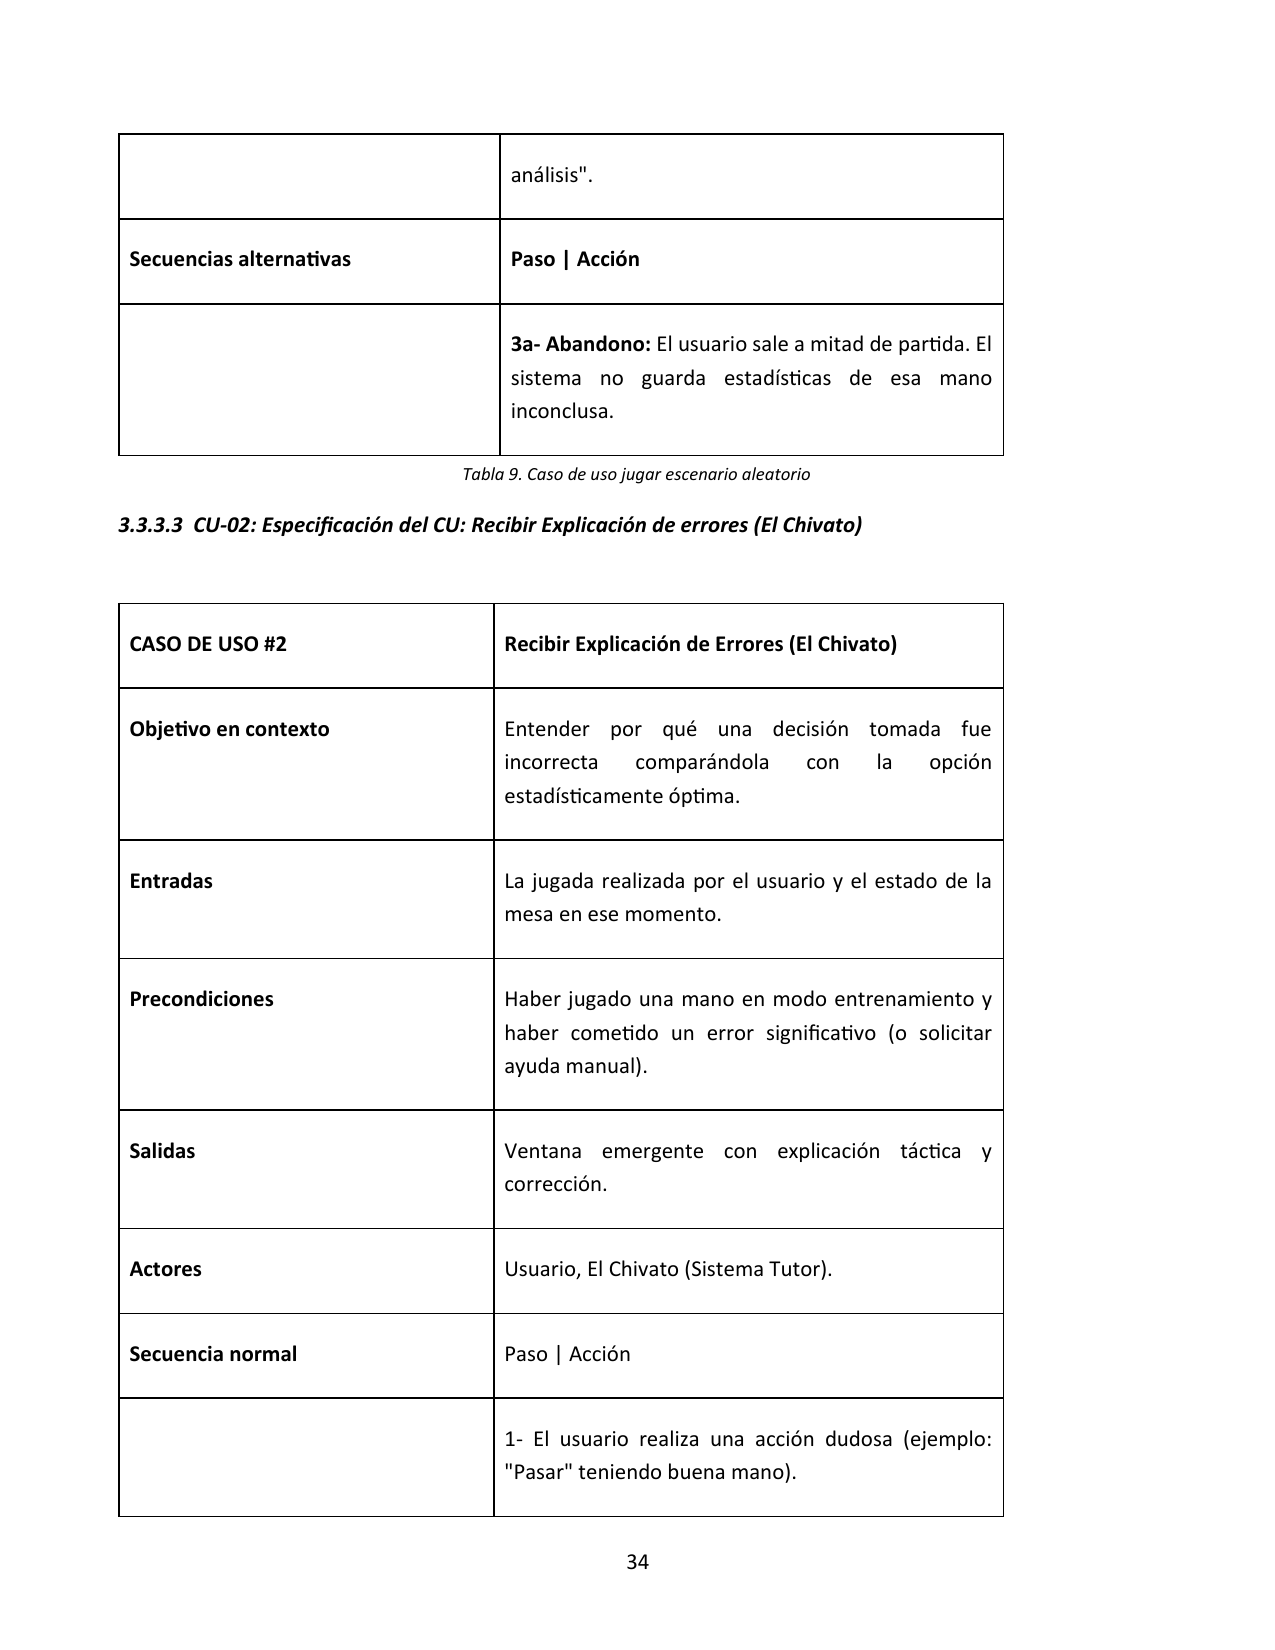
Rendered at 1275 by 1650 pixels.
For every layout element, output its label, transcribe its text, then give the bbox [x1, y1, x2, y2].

table_cell [120, 1399, 493, 1516]
table_cell Entradas [120, 841, 493, 957]
table_cell Precondiciones [120, 959, 493, 1109]
table_cell Paso | Acción [501, 220, 1003, 303]
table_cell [501, 135, 1003, 218]
text Tabla 9. Caso de uso jugar escenario aleatorio [118, 462, 1157, 485]
table_cell Salidas [120, 1111, 493, 1228]
table_cell [120, 305, 499, 455]
table_header CASO DE USO #2 [120, 604, 493, 687]
table_header Recibir Explicación de Errores (El Chivato) [495, 604, 1003, 687]
table_cell [120, 135, 499, 218]
table_cell Objetivo en contexto [120, 689, 493, 839]
table_cell Secuencia normal [120, 1314, 493, 1397]
table_cell Entender por qué una decisión tomada fue incorrecta comparándola con la opción estadísticamente óptima. [495, 689, 1003, 839]
table_cell Actores [120, 1229, 493, 1312]
table_cell 1- El usuario realiza una acción dudosa (ejemplo: "Pasar" teniendo buena mano). [495, 1399, 1003, 1516]
table_cell Haber jugado una mano en modo entrenamiento y haber cometido un error significativo (o solicitar ayuda manual). [495, 959, 1003, 1109]
table_cell Paso | Acción [495, 1314, 1003, 1397]
table_cell Secuencias alternativas [120, 220, 499, 303]
table_cell Usuario, El Chivato (Sistema Tutor). [495, 1229, 1003, 1312]
table_cell Ventana emergente con explicación táctica y corrección. [495, 1111, 1003, 1228]
table_cell La jugada realizada por el usuario y el estado de la mesa en ese momento. [495, 841, 1003, 957]
subtitle CU-02: Especificación del CU: Recibir Explicación de errores (El Chivato) [118, 510, 1157, 538]
table_cell 3a- Abandono: El usuario sale a mitad de partida. El sistema no guarda estadísticas de esa mano inconclusa. [501, 305, 1003, 455]
